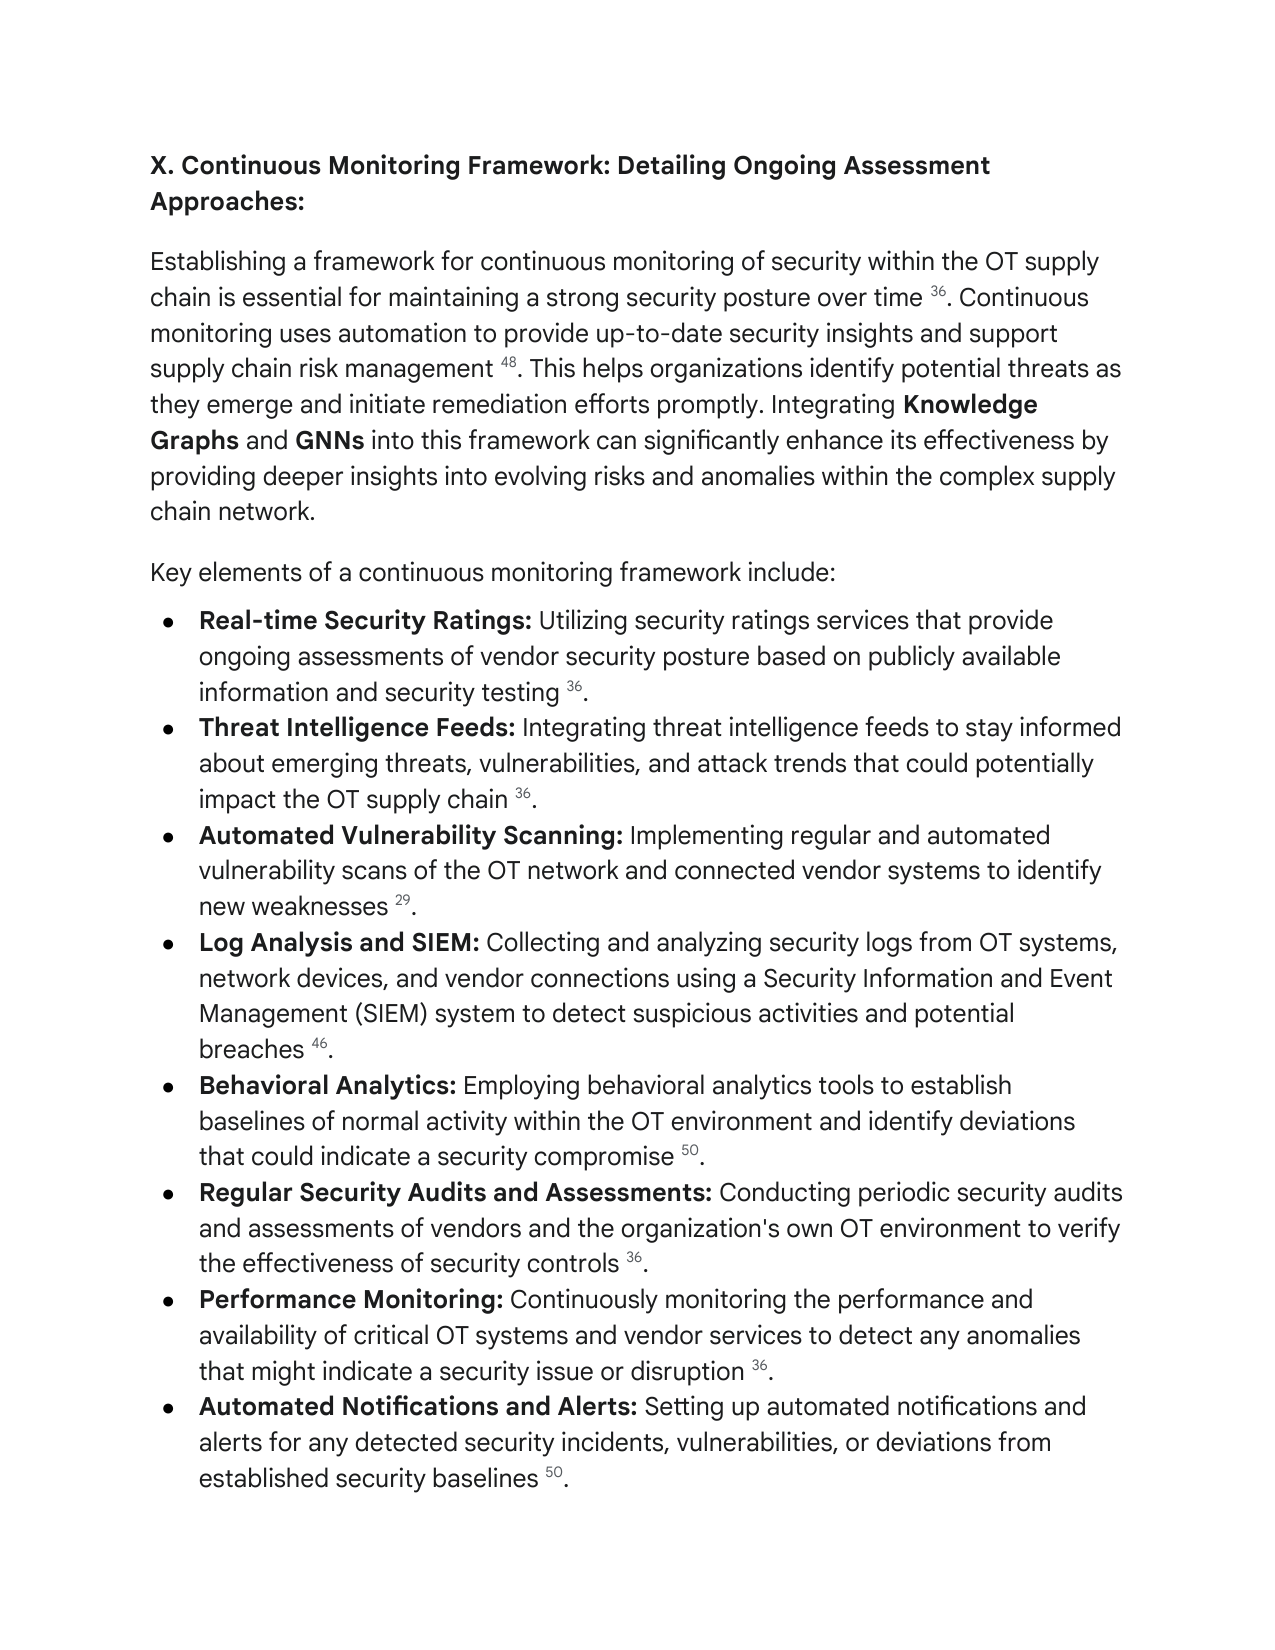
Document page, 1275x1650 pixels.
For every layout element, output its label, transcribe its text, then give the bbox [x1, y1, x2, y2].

list Log Analysis and SIEM: Collecting and analyzing security logs from OT systems, network devices, and vendor connections using a Security Information and Event Management (SIEM) system to detect suspicious activities and potential breaches 46. [161, 927, 1125, 1066]
list Regular Security Audits and Assessments: Conducting periodic security audits and assessments of vendors and the organization's own OT environment to verify the effectiveness of security controls 36. [161, 1177, 1125, 1280]
list Automated Notifications and Alerts: Setting up automated notifications and alerts for any detected security incidents, vulnerabilities, or deviations from established security baselines 50. [161, 1392, 1125, 1494]
text X. Continuous Monitoring Framework: Detailing Ongoing Assessment Approaches: [150, 150, 1125, 217]
list Performance Monitoring: Continuously monitoring the performance and availability of critical OT systems and vendor services to detect any anomalies that might indicate a security issue or disruption 36. [161, 1284, 1125, 1387]
list Behavioral Analytics: Employing behavioral analytics tools to establish baselines of normal activity within the OT environment and identify deviations that could indicate a security compromise 50. [161, 1070, 1125, 1173]
text Key elements of a continuous monitoring framework include: [150, 557, 1125, 589]
list Automated Vulnerability Scanning: Implementing regular and automated vulnerability scans of the OT network and connected vendor systems to identify new weaknesses 29. [161, 820, 1125, 923]
text Establishing a framework for continuous monitoring of security within the OT supply chain is essential for maintaining a strong security posture over time 36. Continuous monitoring uses automation to provide up-to-date security insights and support supply chain risk management 48. This helps organizations identify potential threats as they emerge and initiate remediation efforts promptly. Integrating Knowledge Graphs and GNNs into this framework can significantly enhance its effectiveness by providing deeper insights into evolving risks and anomalies within the complex supply chain network. [150, 246, 1125, 528]
list Real-time Security Ratings: Utilizing security ratings services that provide ongoing assessments of vendor security posture based on publicly available information and security testing 36. [161, 606, 1125, 708]
list Threat Intelligence Feeds: Integrating threat intelligence feeds to stay informed about emerging threats, vulnerabilities, and attack trends that could potentially impact the OT supply chain 36. [161, 713, 1125, 816]
